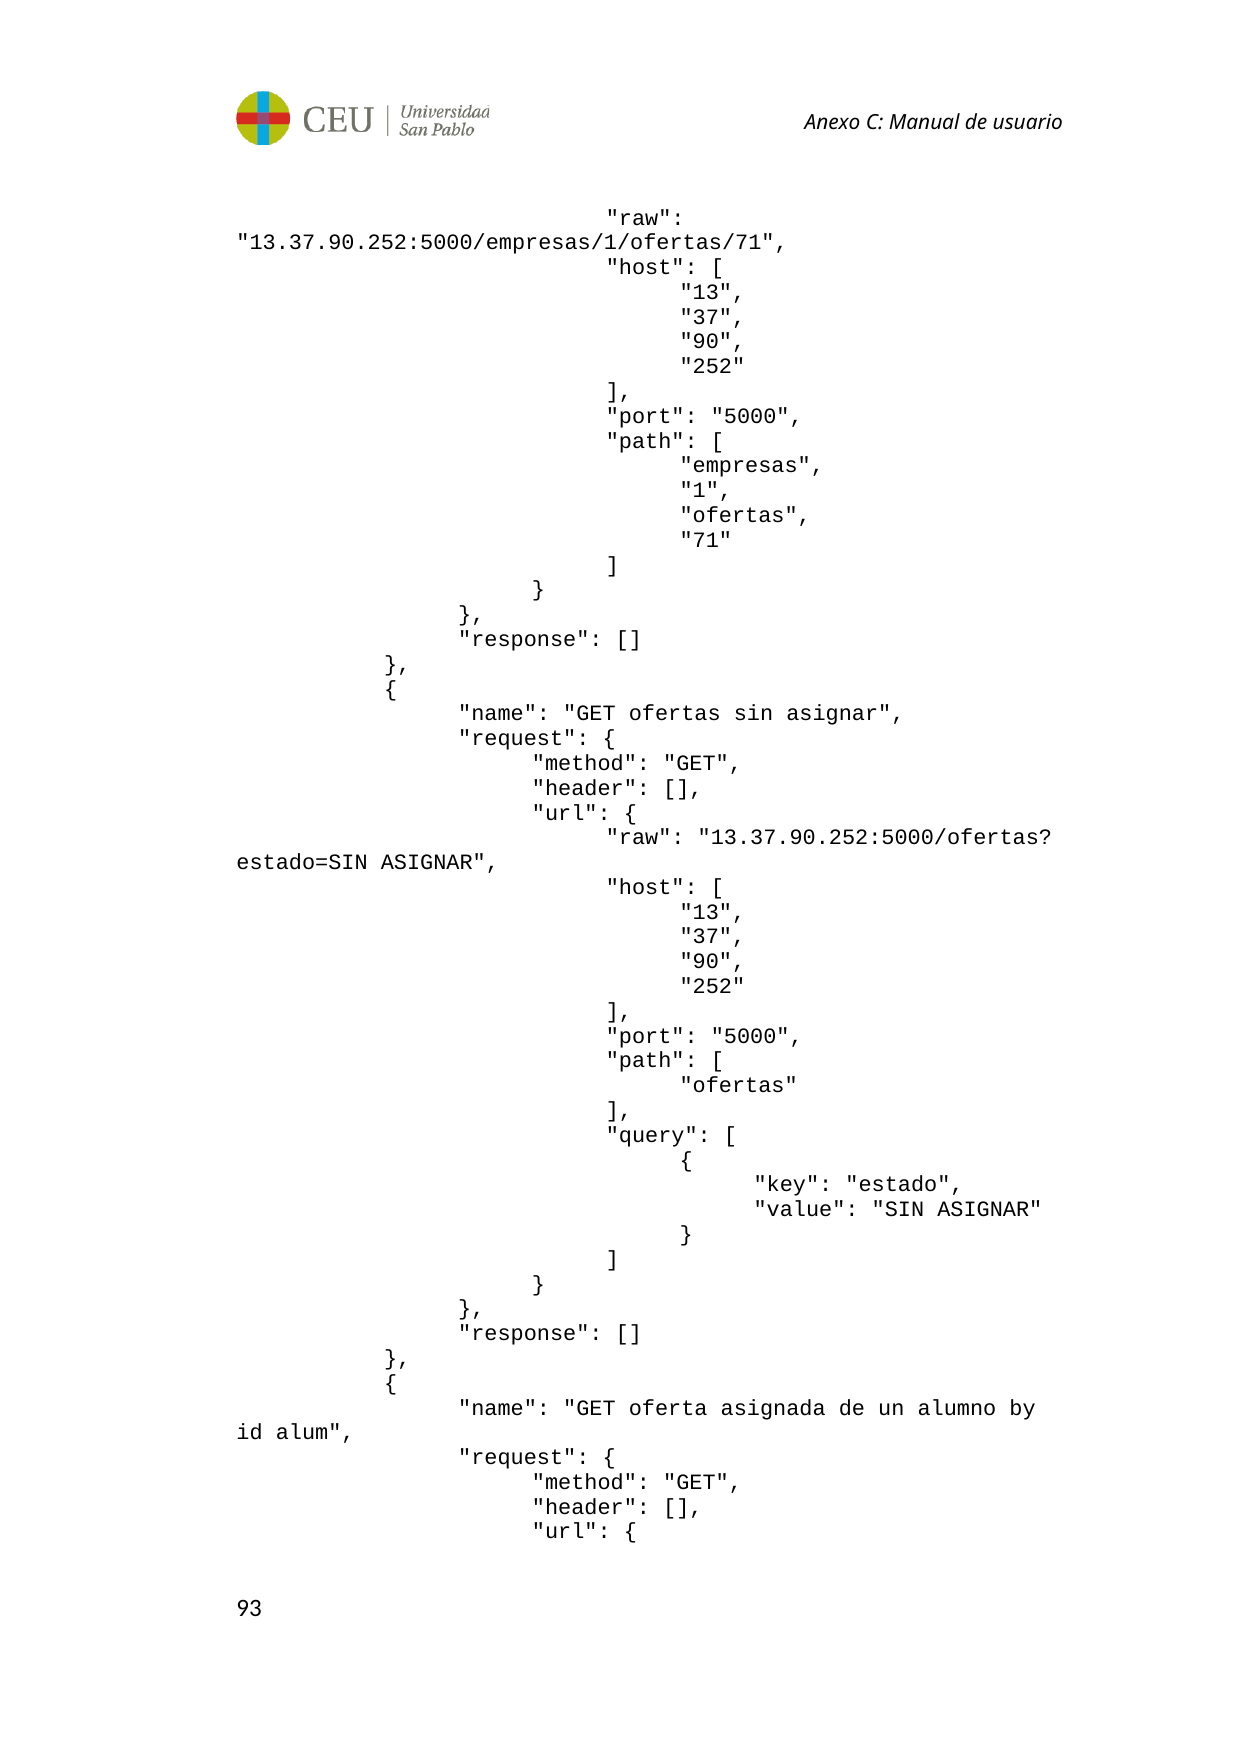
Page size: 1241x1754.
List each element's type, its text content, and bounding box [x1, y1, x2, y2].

text "url": { [236, 1521, 1063, 1546]
text "13", [236, 901, 1063, 926]
text "request": { [236, 727, 1063, 752]
text }, [236, 603, 1063, 628]
text ], [236, 380, 1063, 405]
text "252" [236, 975, 1063, 1000]
text "port": "5000", [236, 1025, 1063, 1050]
text "raw": "13.37.90.252:5000/ofertas?estado=SIN ASIGNAR", [236, 827, 1063, 876]
text "1", [236, 479, 1063, 504]
text } [236, 1223, 1063, 1248]
text }, [236, 653, 1063, 678]
text "key": "estado", [236, 1174, 1063, 1198]
text ] [236, 554, 1063, 579]
text "ofertas", [236, 504, 1063, 529]
text "ofertas" [236, 1074, 1063, 1099]
text "query": [ [236, 1124, 1063, 1149]
text "header": [], [236, 777, 1063, 802]
text "252" [236, 356, 1063, 380]
text "host": [ [236, 256, 1063, 281]
text "37", [236, 306, 1063, 331]
text "name": "GET oferta asignada de un alumno by id alum", [236, 1397, 1063, 1446]
text "url": { [236, 802, 1063, 827]
text "method": "GET", [236, 752, 1063, 777]
text { [236, 1149, 1063, 1174]
text "path": [ [236, 1050, 1063, 1074]
text "response": [] [236, 1322, 1063, 1347]
text }, [236, 1347, 1063, 1372]
text "request": { [236, 1446, 1063, 1471]
text ], [236, 1099, 1063, 1124]
text "71" [236, 529, 1063, 554]
text "90", [236, 331, 1063, 356]
text ], [236, 1000, 1063, 1025]
picture [235, 89, 490, 146]
text { [236, 678, 1063, 703]
text "response": [] [236, 628, 1063, 653]
text "37", [236, 926, 1063, 951]
text "name": "GET ofertas sin asignar", [236, 703, 1063, 727]
text "value": "SIN ASIGNAR" [236, 1198, 1063, 1223]
text "path": [ [236, 430, 1063, 455]
text "empresas", [236, 455, 1063, 479]
text "13", [236, 281, 1063, 306]
text "method": "GET", [236, 1471, 1063, 1496]
text }, [236, 1298, 1063, 1322]
text "raw": "13.37.90.252:5000/empresas/1/ofertas/71", [236, 207, 1063, 256]
text "port": "5000", [236, 405, 1063, 430]
text "90", [236, 951, 1063, 975]
text } [236, 1273, 1063, 1298]
text "host": [ [236, 876, 1063, 901]
text ] [236, 1248, 1063, 1273]
text } [236, 579, 1063, 603]
text "header": [], [236, 1496, 1063, 1521]
text { [236, 1372, 1063, 1397]
